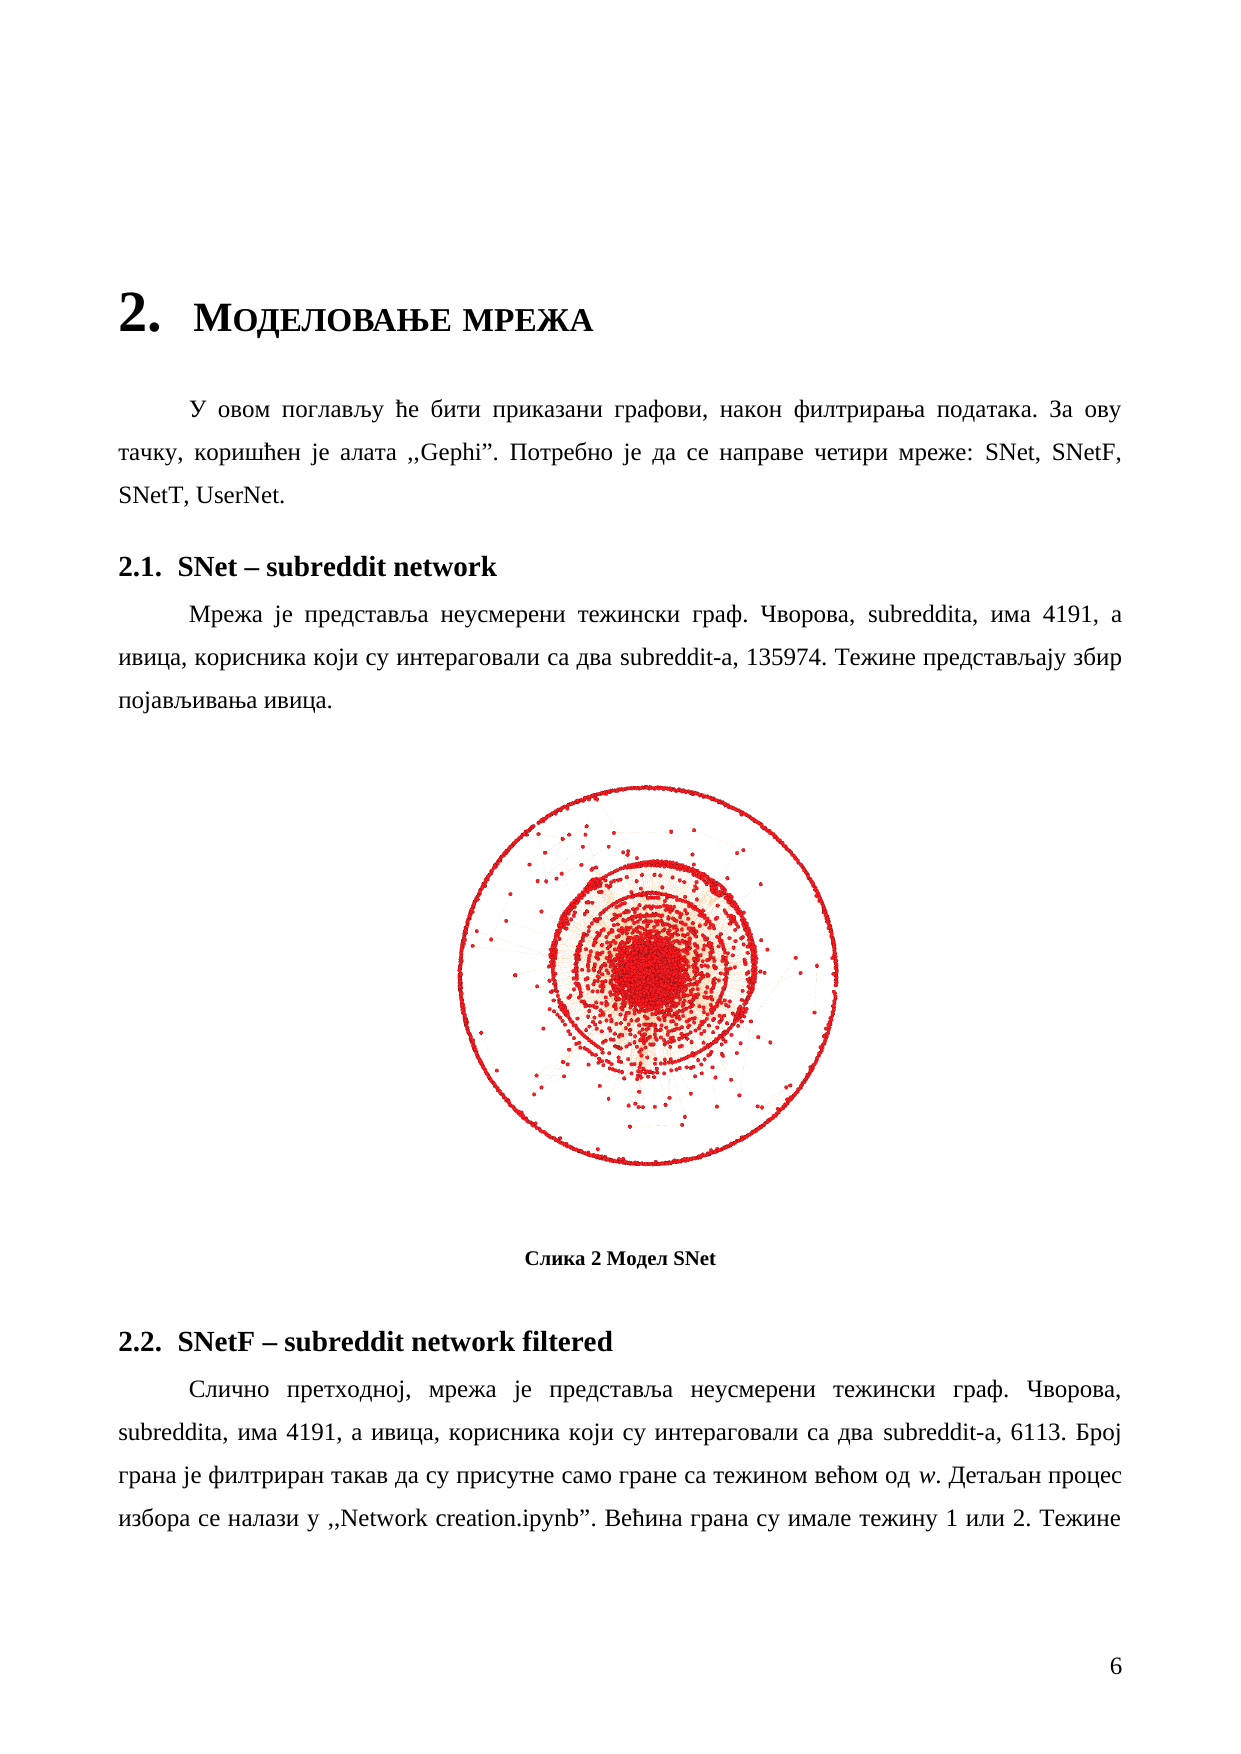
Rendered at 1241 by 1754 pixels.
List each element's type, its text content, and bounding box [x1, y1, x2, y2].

text У овом поглављу ће бити приказани графови, након филтрирања података. За ову тачку, коришћен је алата ,,Gephi”. Потребно је да се направе четири мреже: SNet, SNetF, SNetT, UserNet. [118, 394, 1122, 509]
text Мрежа је представља неусмерени тежински граф. Чворова, subreddita, има 4191, а ивица, корисника који су интераговали са два subreddit-a, 135974. Тежине представљају збир појављивања ивица. [118, 599, 1122, 714]
text Моделовање мрежа [118, 277, 1122, 344]
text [118, 1374, 1122, 1532]
text SNet – subreddit network [118, 549, 1122, 582]
text Слика 2 Модел SNet [118, 1246, 1122, 1270]
text SNetF – subreddit network filtered [118, 1324, 1122, 1357]
picture [416, 740, 895, 1219]
